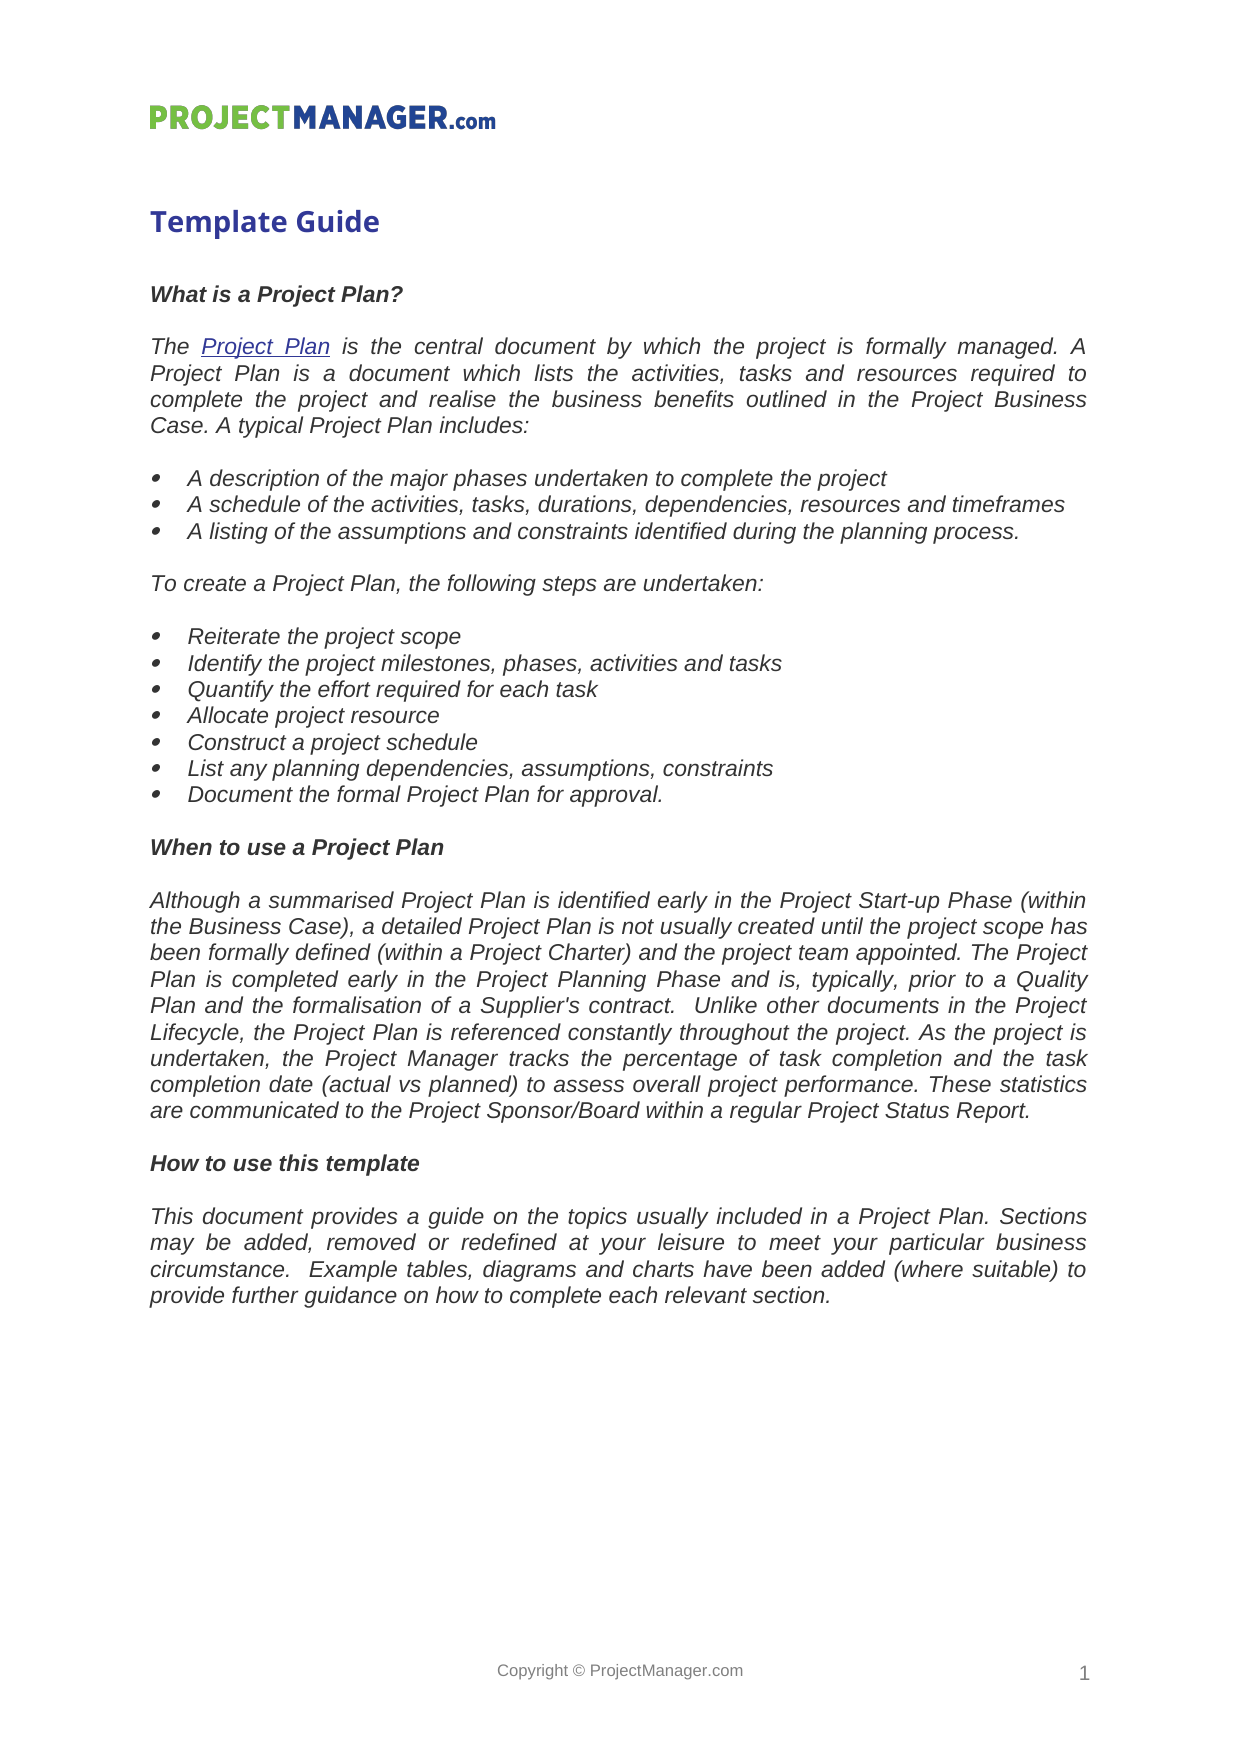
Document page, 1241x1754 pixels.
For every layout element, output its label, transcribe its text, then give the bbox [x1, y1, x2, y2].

text Although a summarised Project Plan is identified early in the Project Start-up Phase (within the Business Case), a detailed Project Plan is not usually created until the project scope has been formally defined (within a Project Charter) and the project team appointed. The Project Plan is completed early in the Project Planning Phase and is, typically, prior to a Quality Plan and the formalisation of a Supplier's contract. Unlike other documents in the Project Lifecycle, the Project Plan is referenced constantly throughout the project. As the project is undertaken, the Project Manager tracks the percentage of task completion and the task completion date (actual vs planned) to assess overall project performance. These statistics are communicated to the Project Sponsor/Board within a regular Project Status Report. [150, 887, 1090, 1124]
list Identify the project milestones, phases, activities and tasks [150, 649, 1090, 676]
picture [150, 105, 496, 135]
list Document the formal Project Plan for approval. [150, 781, 1090, 808]
text The Project Plan is the central document by which the project is formally managed. A Project Plan is a document which lists the activities, tasks and resources required to complete the project and realise the business benefits outlined in the Project Business Case. A typical Project Plan includes: [150, 333, 1090, 439]
text To create a Project Plan, the following steps are undertaken: [150, 570, 1090, 597]
list A description of the major phases undertaken to complete the project [150, 465, 1090, 491]
list A schedule of the activities, tasks, durations, dependencies, resources and timeframes [150, 491, 1090, 518]
text How to use this template [150, 1150, 1090, 1177]
text What is a Project Plan? [150, 281, 1090, 307]
list Construct a project schedule [150, 728, 1090, 755]
list Reiterate the project scope [150, 623, 1090, 649]
text When to use a Project Plan [150, 834, 1090, 860]
text This document provides a guide on the topics usually included in a Project Plan. Sections may be added, removed or redefined at your leisure to meet your particular business circumstance. Example tables, diagrams and charts have been added (where suitable) to provide further guidance on how to complete each relevant section. [150, 1203, 1090, 1308]
list List any planning dependencies, assumptions, constraints [150, 755, 1090, 781]
list Quantify the effort required for each task [150, 676, 1090, 702]
list Allocate project resource [150, 702, 1090, 728]
subtitle Template Guide [150, 201, 1090, 241]
list A listing of the assumptions and constraints identified during the planning process. [150, 518, 1090, 544]
